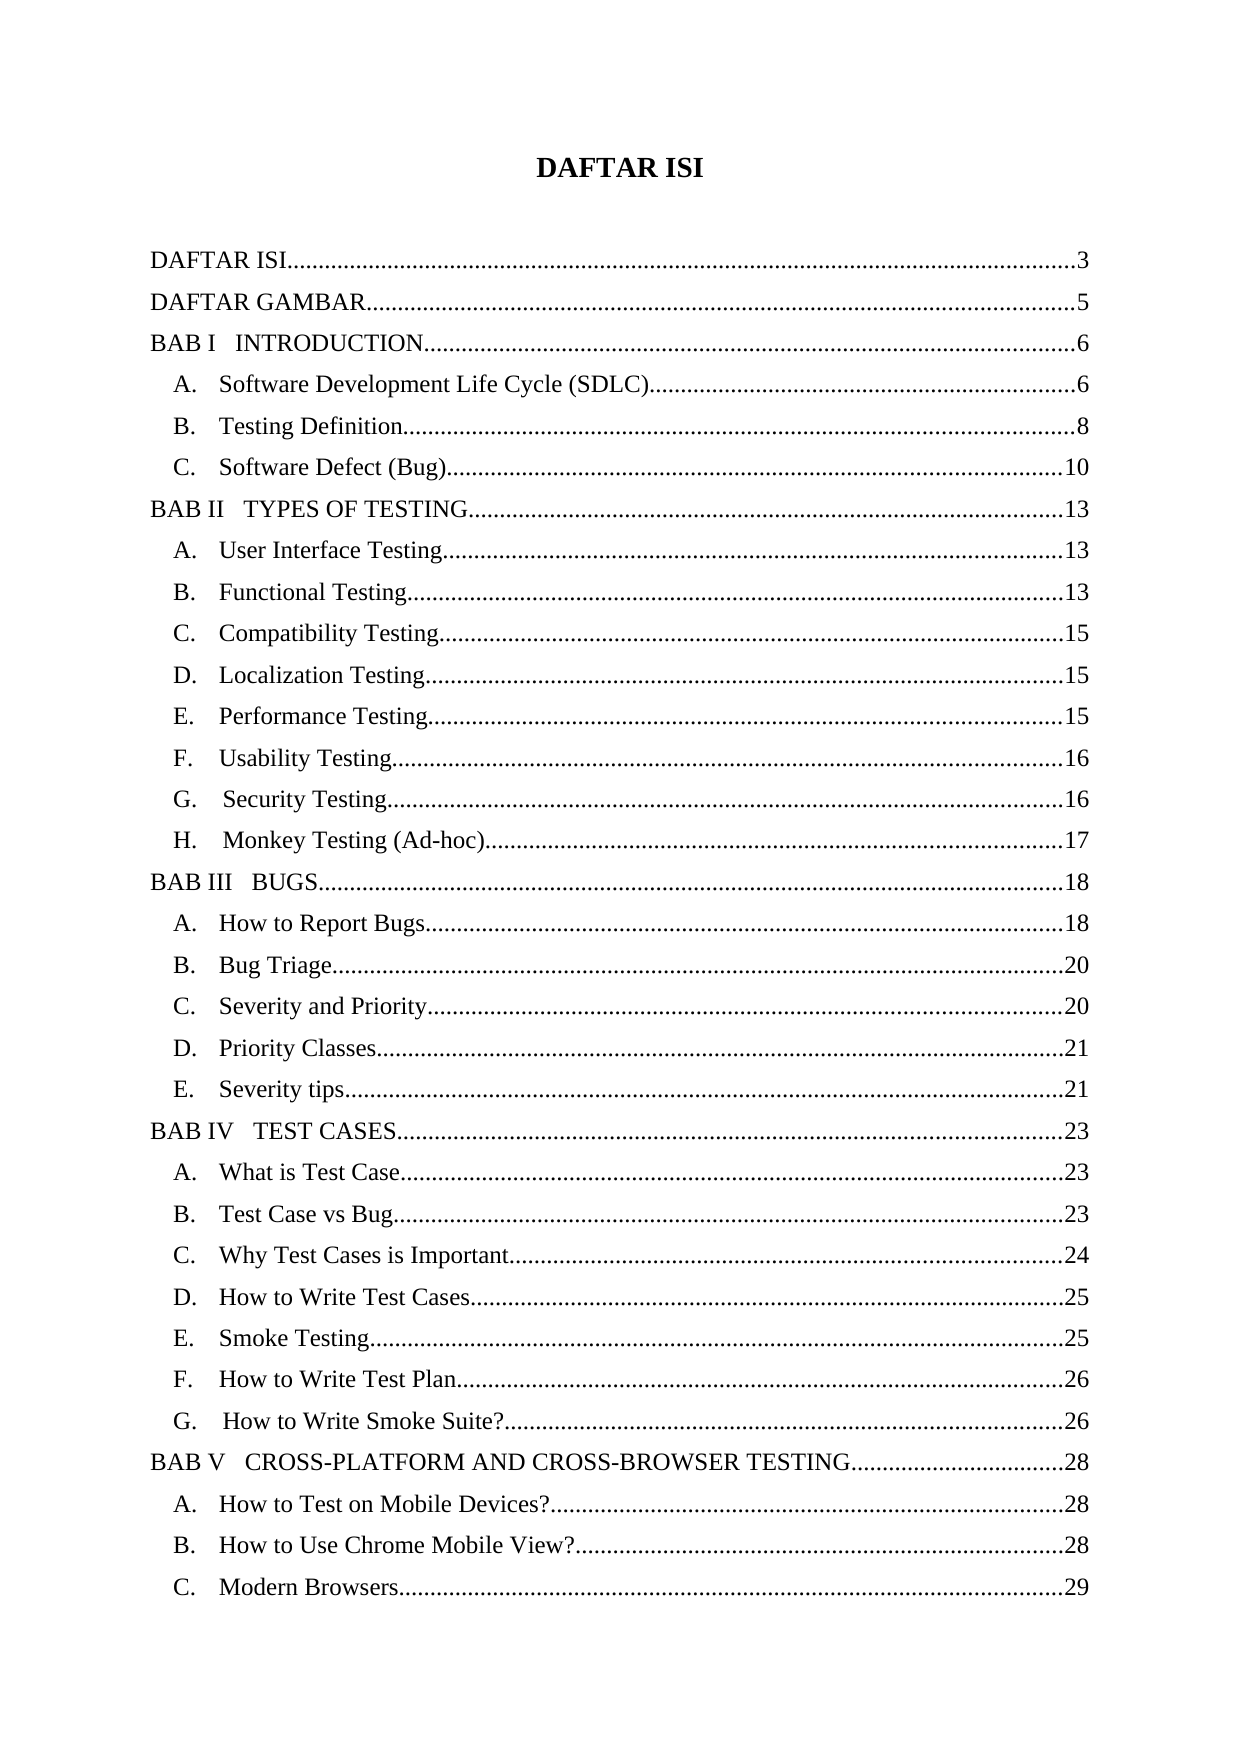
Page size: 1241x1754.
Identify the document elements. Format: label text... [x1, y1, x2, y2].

subtitle DAFTAR ISI [150, 150, 1090, 183]
